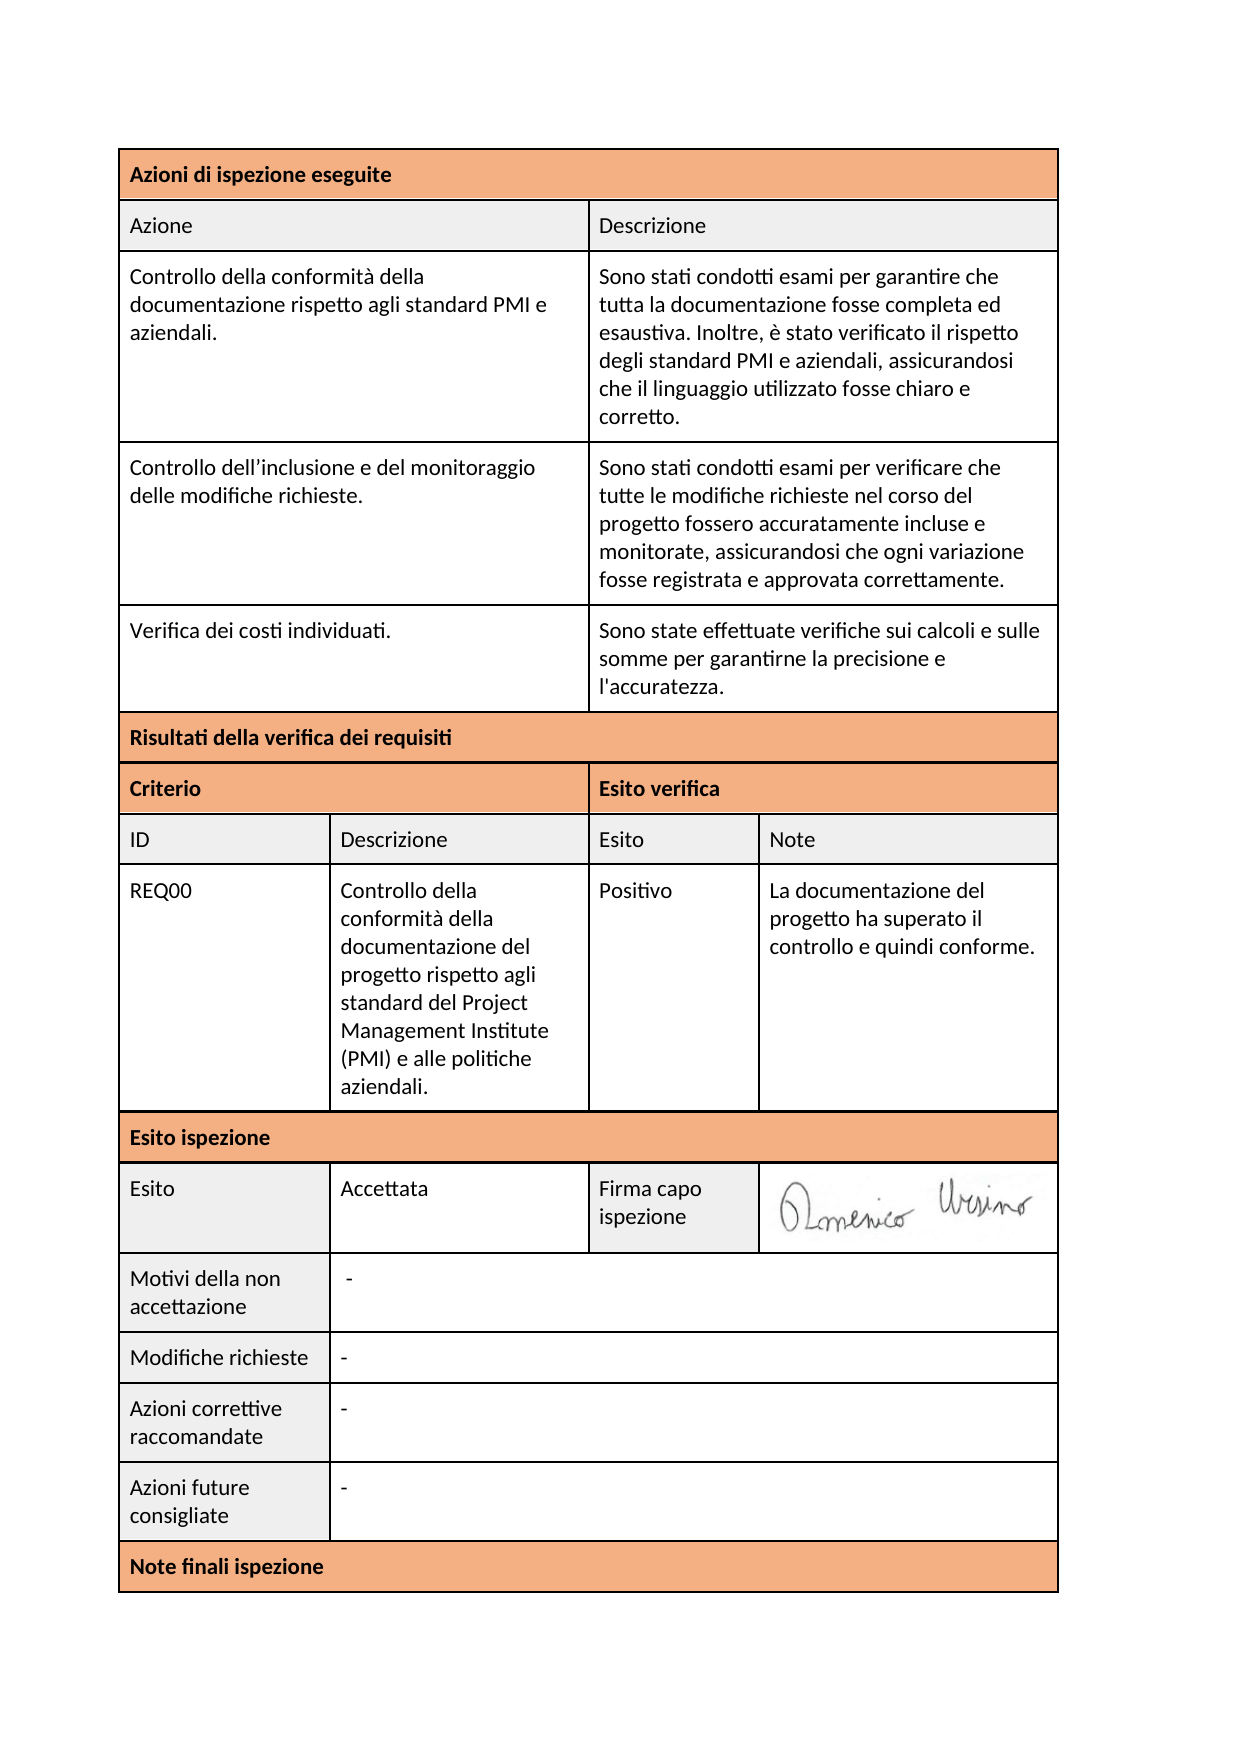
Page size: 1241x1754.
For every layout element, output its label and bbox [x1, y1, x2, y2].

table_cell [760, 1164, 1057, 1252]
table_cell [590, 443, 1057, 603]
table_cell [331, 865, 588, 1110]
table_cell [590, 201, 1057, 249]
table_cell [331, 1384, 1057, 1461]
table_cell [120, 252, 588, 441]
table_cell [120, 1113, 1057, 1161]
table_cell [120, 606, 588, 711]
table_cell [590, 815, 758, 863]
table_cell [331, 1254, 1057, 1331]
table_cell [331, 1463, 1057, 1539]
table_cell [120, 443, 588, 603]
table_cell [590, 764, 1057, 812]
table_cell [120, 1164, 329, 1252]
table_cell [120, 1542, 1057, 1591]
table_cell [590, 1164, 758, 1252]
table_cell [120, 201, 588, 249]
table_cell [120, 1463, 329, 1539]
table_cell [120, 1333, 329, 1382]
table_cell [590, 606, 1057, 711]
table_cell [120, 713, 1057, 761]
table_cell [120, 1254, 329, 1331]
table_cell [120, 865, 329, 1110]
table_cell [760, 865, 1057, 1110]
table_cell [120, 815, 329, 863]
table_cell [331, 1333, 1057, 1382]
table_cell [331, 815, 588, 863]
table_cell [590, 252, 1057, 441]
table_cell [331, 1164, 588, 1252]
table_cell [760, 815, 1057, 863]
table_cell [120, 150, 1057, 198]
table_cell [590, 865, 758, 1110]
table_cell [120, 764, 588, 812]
picture [769, 1173, 1047, 1242]
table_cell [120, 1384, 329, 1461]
